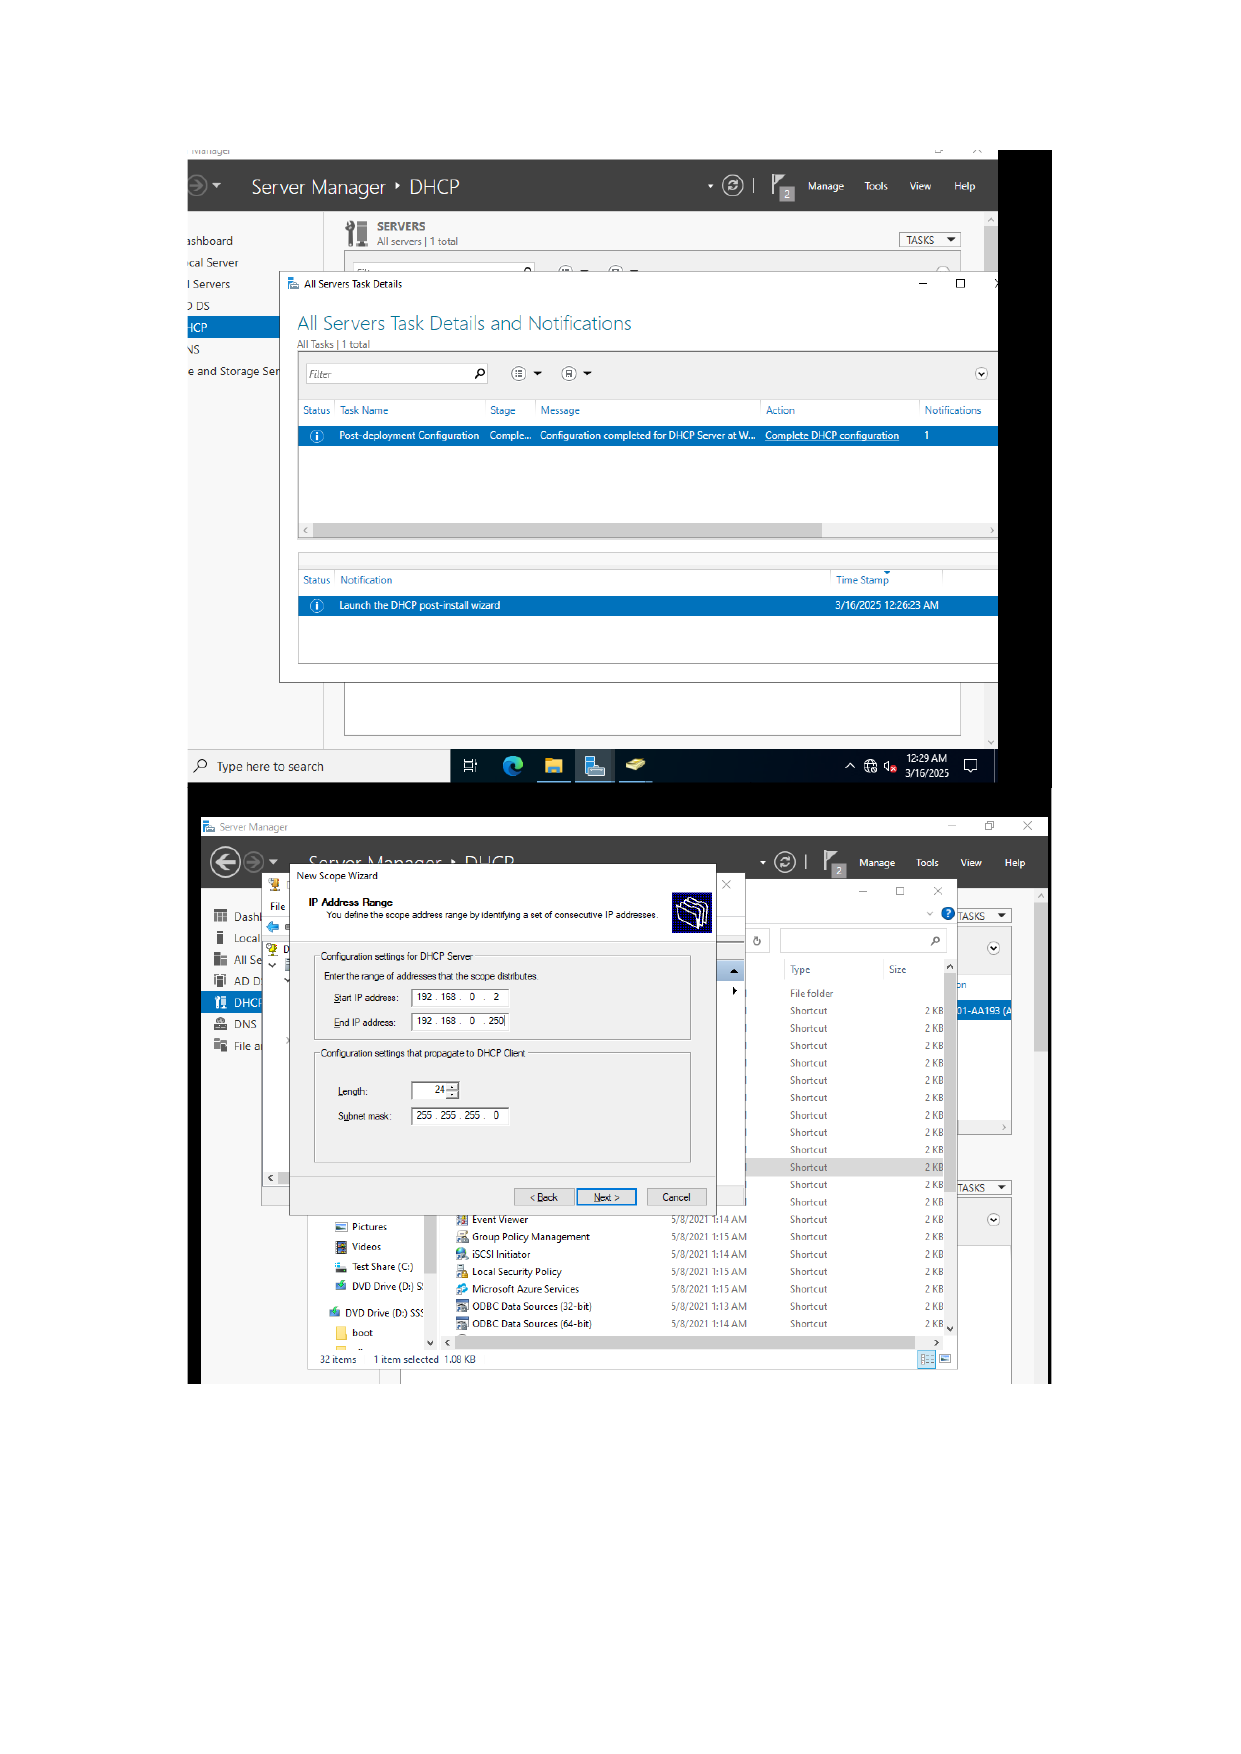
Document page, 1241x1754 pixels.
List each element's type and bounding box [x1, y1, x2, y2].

picture [187, 150, 1052, 1384]
